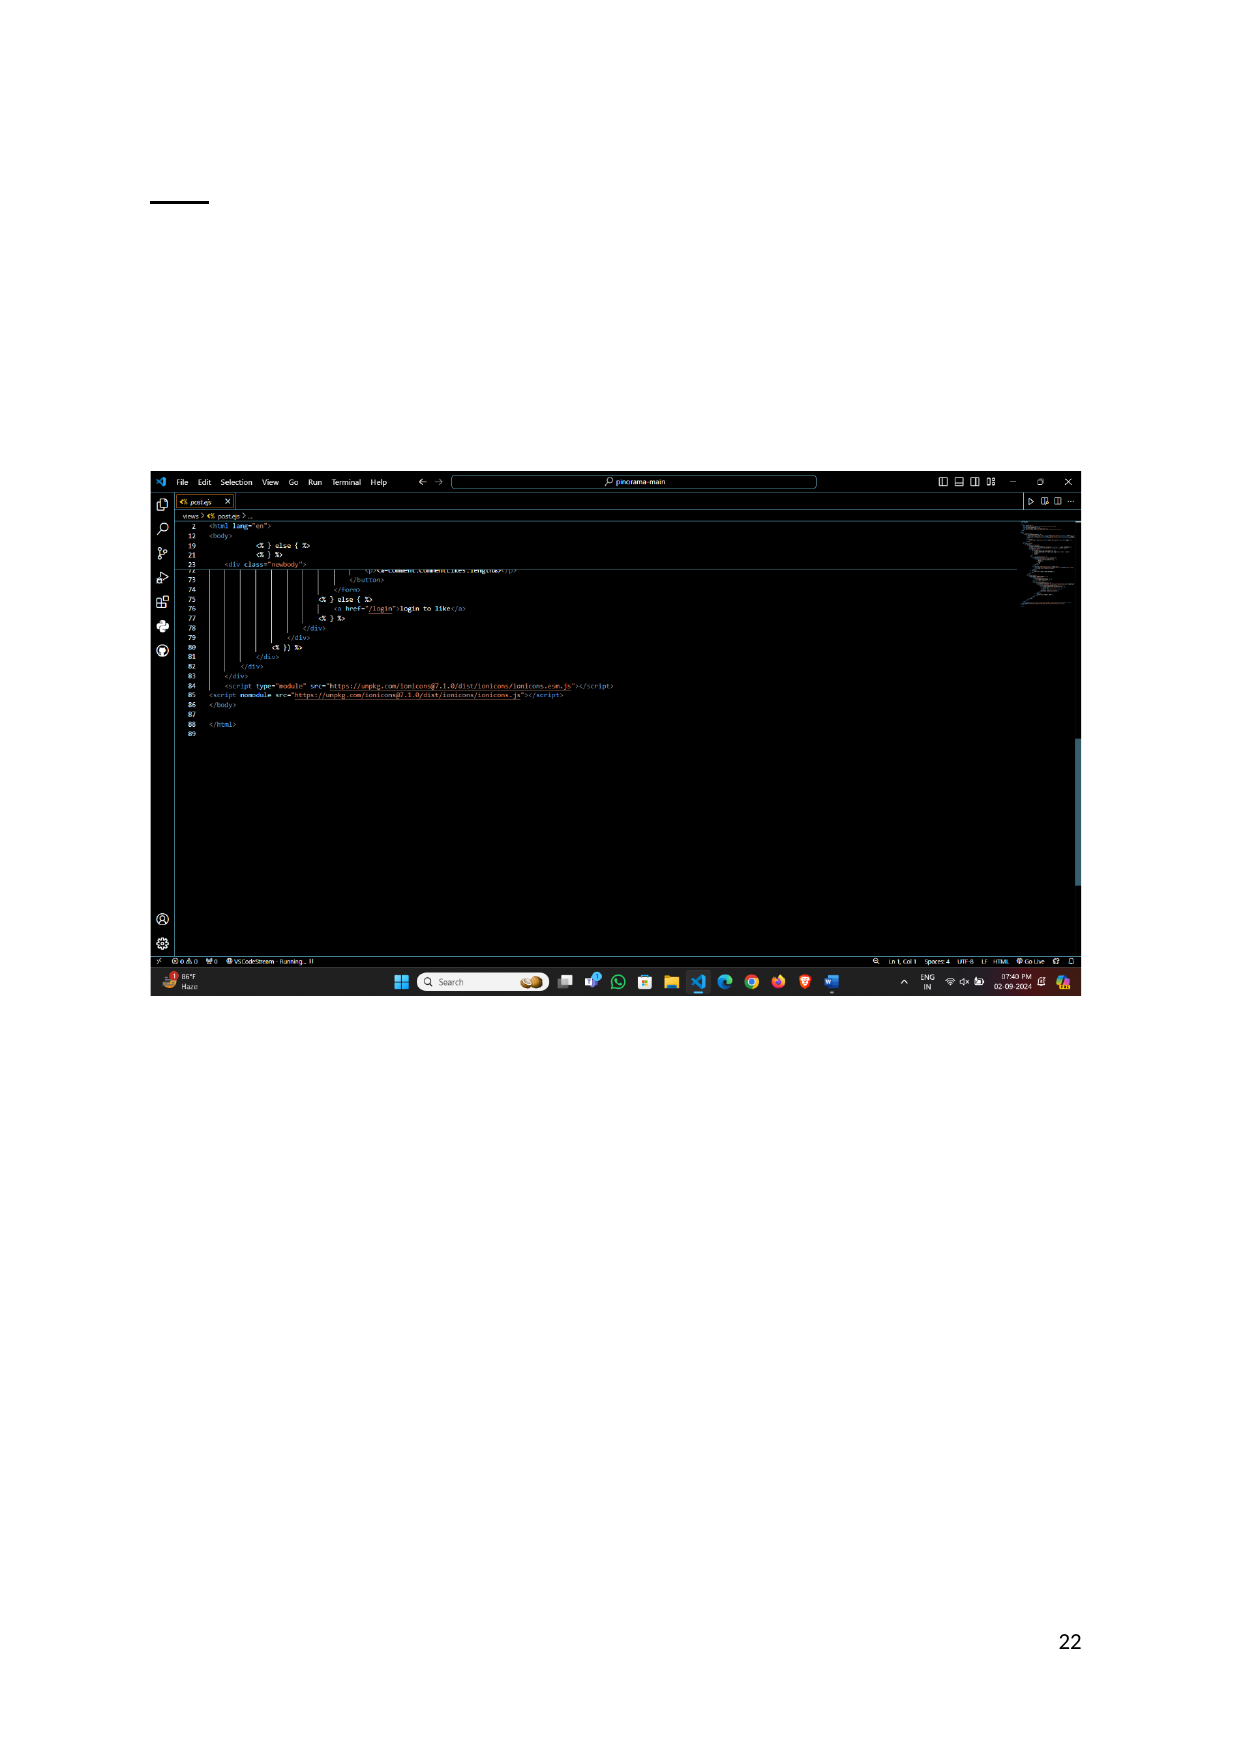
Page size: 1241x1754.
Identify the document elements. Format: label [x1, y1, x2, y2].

picture [150, 471, 1082, 996]
